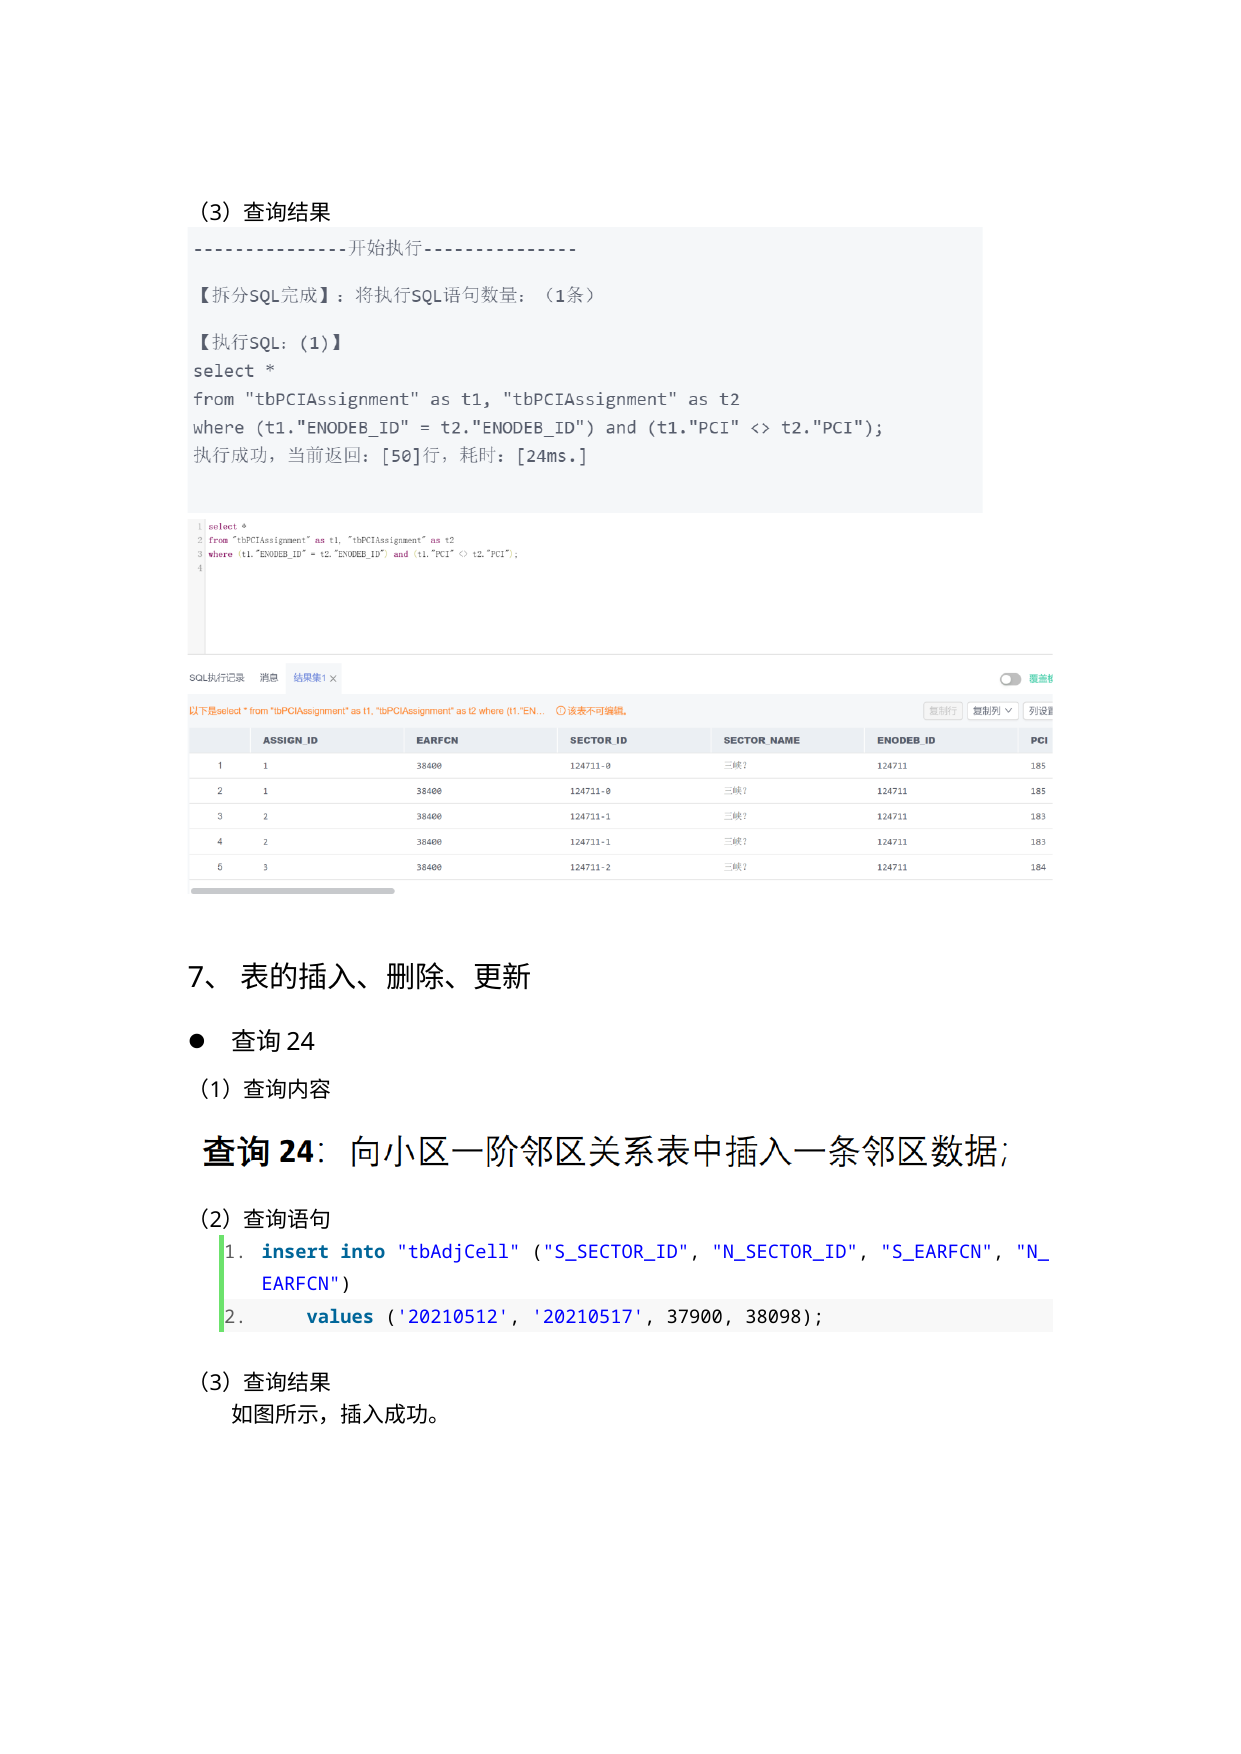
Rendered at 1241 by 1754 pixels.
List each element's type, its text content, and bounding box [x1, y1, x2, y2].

text （3）查询结果 [187, 1364, 1053, 1397]
list 表的插入、删除、更新 [187, 942, 1053, 1007]
text 如图所示，插入成功。 [187, 1397, 1053, 1429]
list 查询24 [187, 1007, 1053, 1072]
text （1）查询内容 [187, 1072, 1053, 1104]
text （2）查询语句 [187, 1202, 1053, 1234]
list insert into "tbAdjCell" ("S_SECTOR_ID", "N_SECTOR_ID", "S_EARFCN", "N_EARFCN") [219, 1234, 1053, 1299]
picture [187, 227, 983, 513]
picture [187, 1104, 1048, 1199]
list values ('20210512', '20210517', 37900, 38098); [224, 1299, 1053, 1332]
picture [187, 519, 1053, 894]
text （3）查询结果 [187, 194, 1053, 227]
